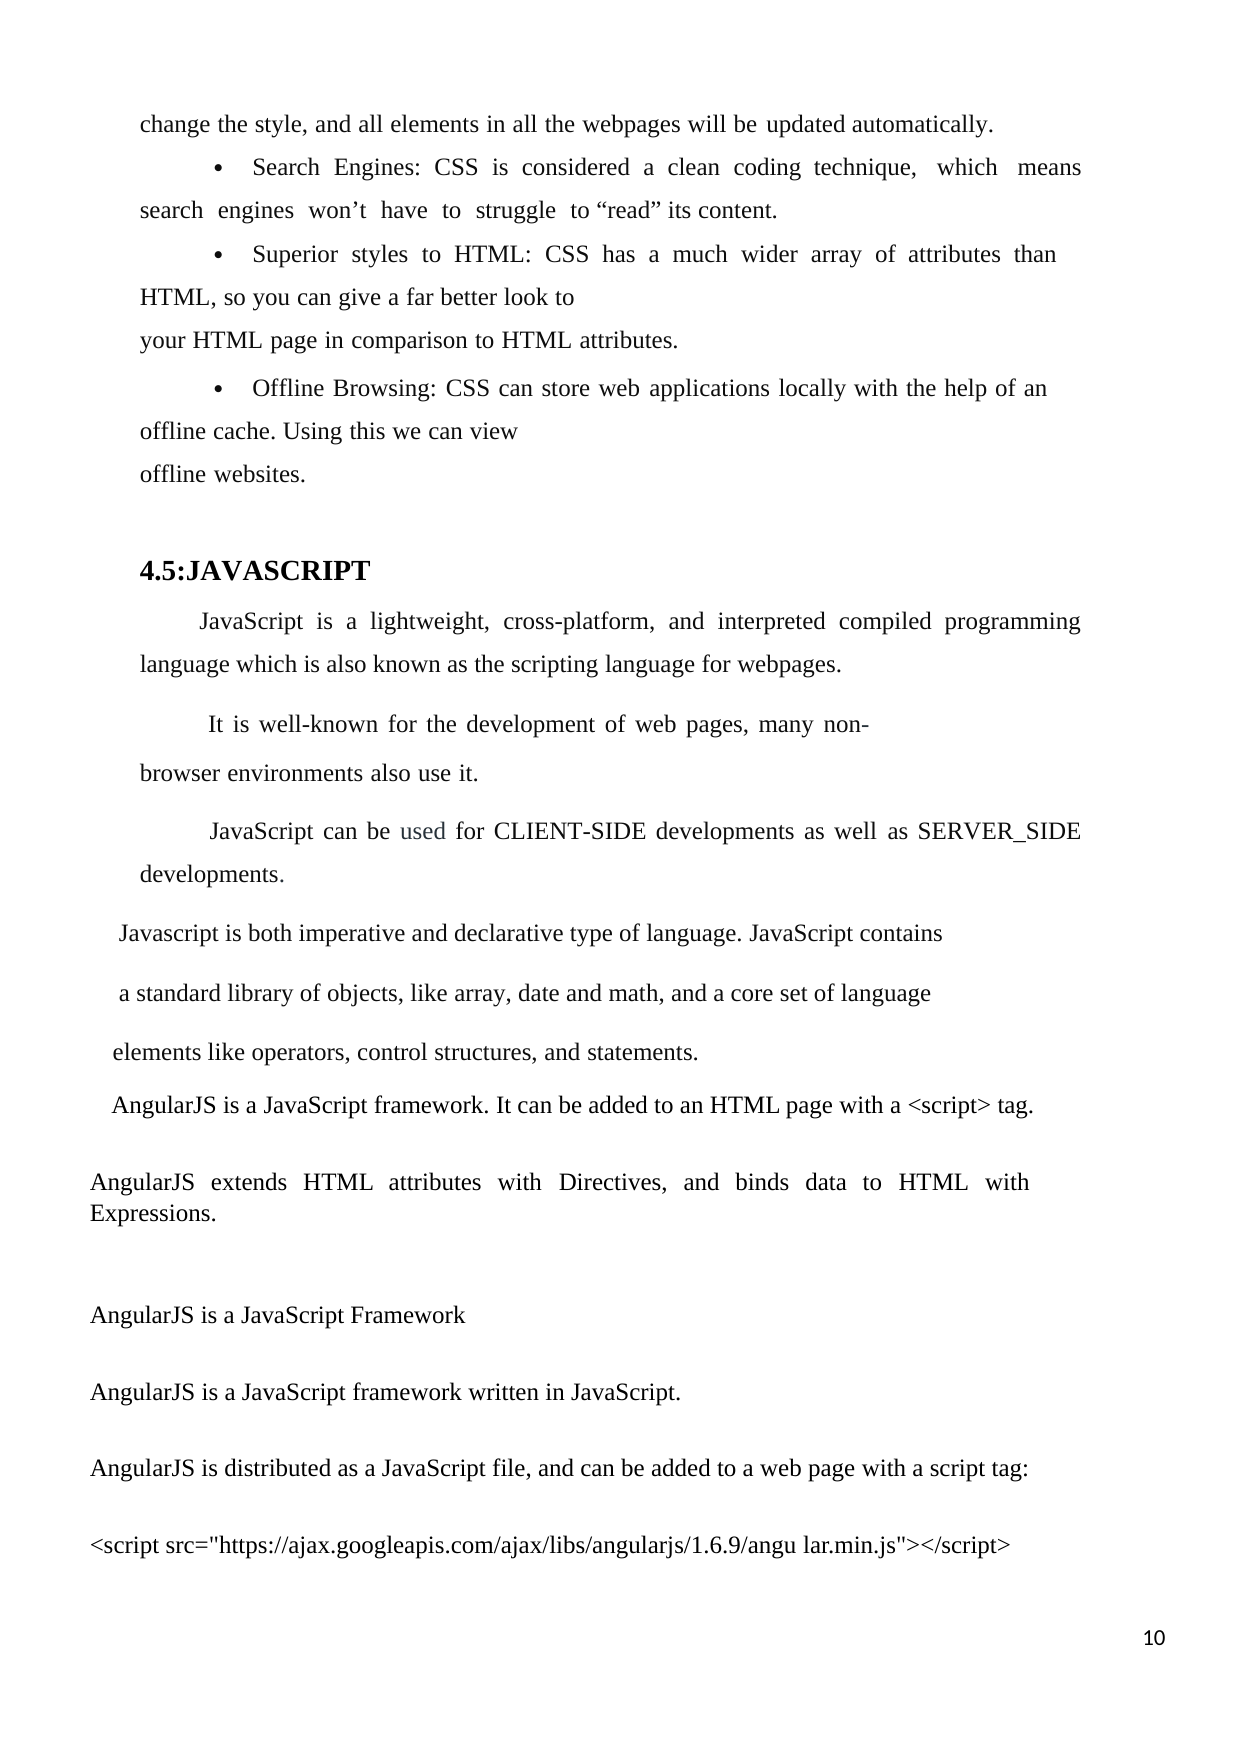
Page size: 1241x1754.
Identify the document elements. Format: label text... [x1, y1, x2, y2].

text AngularJS is distributed as a JavaScript file, and can be added to a web page with a script tag: [89, 1453, 1070, 1482]
text elements like operators, control structures, and statements. [75, 1037, 1082, 1066]
text change the style, and all elements in all the webpages will be updated automatically. [139, 109, 1165, 138]
text JavaScript is a lightweight, cross-platform, and interpreted compiled programming language which is also known as the scripting language for webpages. [139, 606, 1081, 678]
text a standard library of objects, like array, date and math, and a core set of language [75, 978, 1082, 1006]
list Superior styles to HTML: CSS has a much wider array of attributes than HTML, so you can give a far better look to [139, 239, 1057, 311]
list Offline Browsing: CSS can store web applications locally with the help of an offline cache. Using this we can view [139, 373, 1048, 445]
text browser environments also use it. [139, 758, 1165, 786]
text It is well-known for the development of web pages, many non- [208, 709, 1165, 738]
subtitle 4.5:JAVASCRIPT [139, 553, 1165, 587]
text Javascript is both imperative and declarative type of language. JavaScript contains [75, 918, 1082, 947]
text offline websites. [139, 459, 1165, 488]
text AngularJS extends HTML attributes with Directives, and binds data to HTML with Expressions. [89, 1167, 1029, 1227]
text AngularJS is a JavaScript framework written in JavaScript. [89, 1377, 1165, 1406]
list Search Engines: CSS is considered a clean coding technique, which means search engines won’t have to struggle to “read” its content. [139, 152, 1082, 224]
text <script src="https://ajax.googleapis.com/ajax/libs/angularjs/1.6.9/angu lar.min.js"></script> [89, 1530, 1074, 1558]
text your HTML page in comparison to HTML attributes. [139, 325, 1165, 354]
text JavaScript can be used for CLIENT-SIDE developments as well as SERVER_SIDE developments. [139, 816, 1082, 888]
text AngularJS is a JavaScript framework. It can be added to an HTML page with a <script> tag. [75, 1090, 1071, 1119]
text AngularJS is a JavaScript Framework [89, 1300, 1165, 1329]
